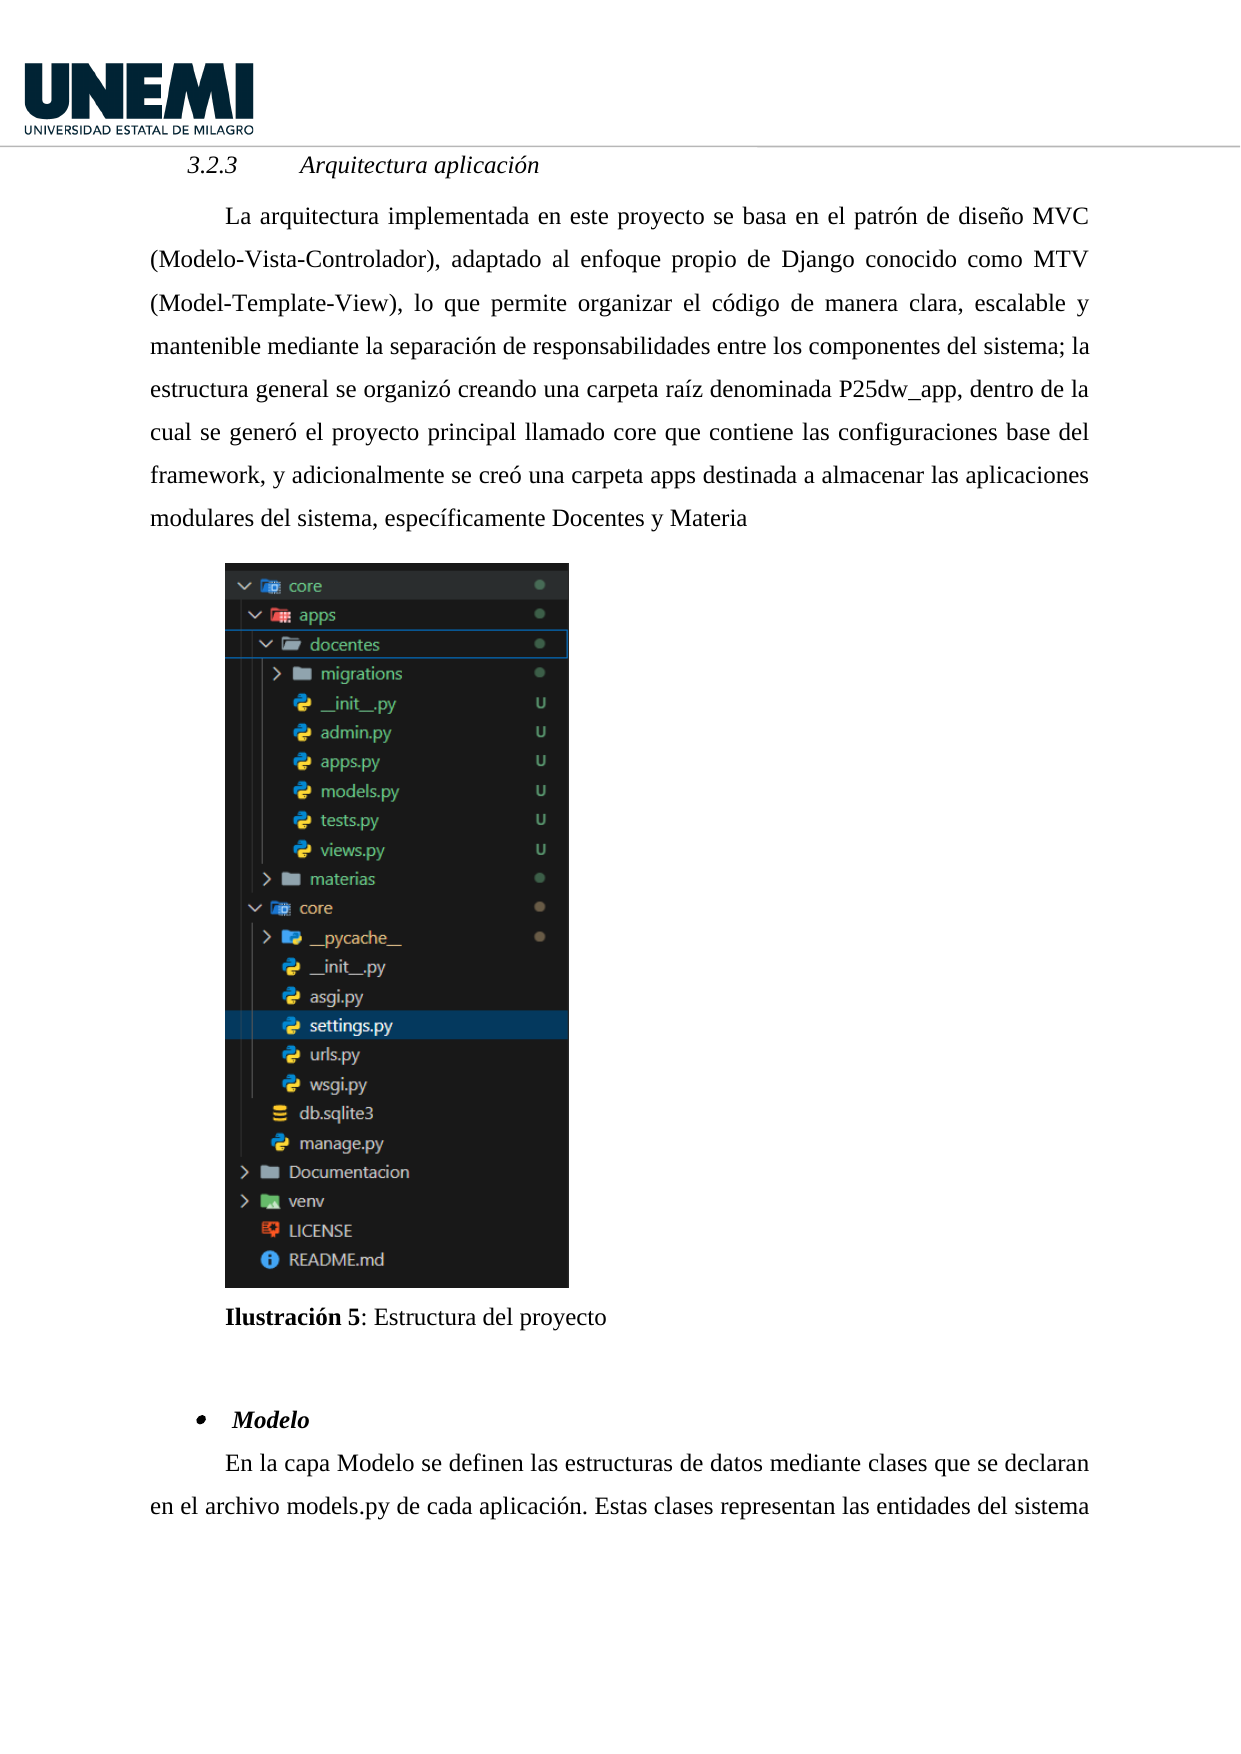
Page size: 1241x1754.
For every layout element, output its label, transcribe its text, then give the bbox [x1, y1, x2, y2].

text Ilustración 5: Estructura del proyecto [150, 1302, 1090, 1331]
subtitle Arquitectura aplicación [187, 150, 1090, 179]
list Modelo [194, 1405, 1090, 1434]
picture [23, 52, 254, 145]
text La arquitectura implementada en este proyecto se basa en el patrón de diseño MVC (Modelo-Vista-Controlador), adaptado al enfoque propio de Django conocido como MTV (Model-Template-View), lo que permite organizar el código de manera clara, escalable y mantenible mediante la separación de responsabilidades entre los componentes del sistema; la estructura general se organizó creando una carpeta raíz denominada P25dw_app, dentro de la cual se generó el proyecto principal llamado core que contiene las configuraciones base del framework, y adicionalmente se creó una carpeta apps destinada a almacenar las aplicaciones modulares del sistema, específicamente Docentes y Materia [150, 201, 1090, 532]
picture [225, 563, 569, 1288]
